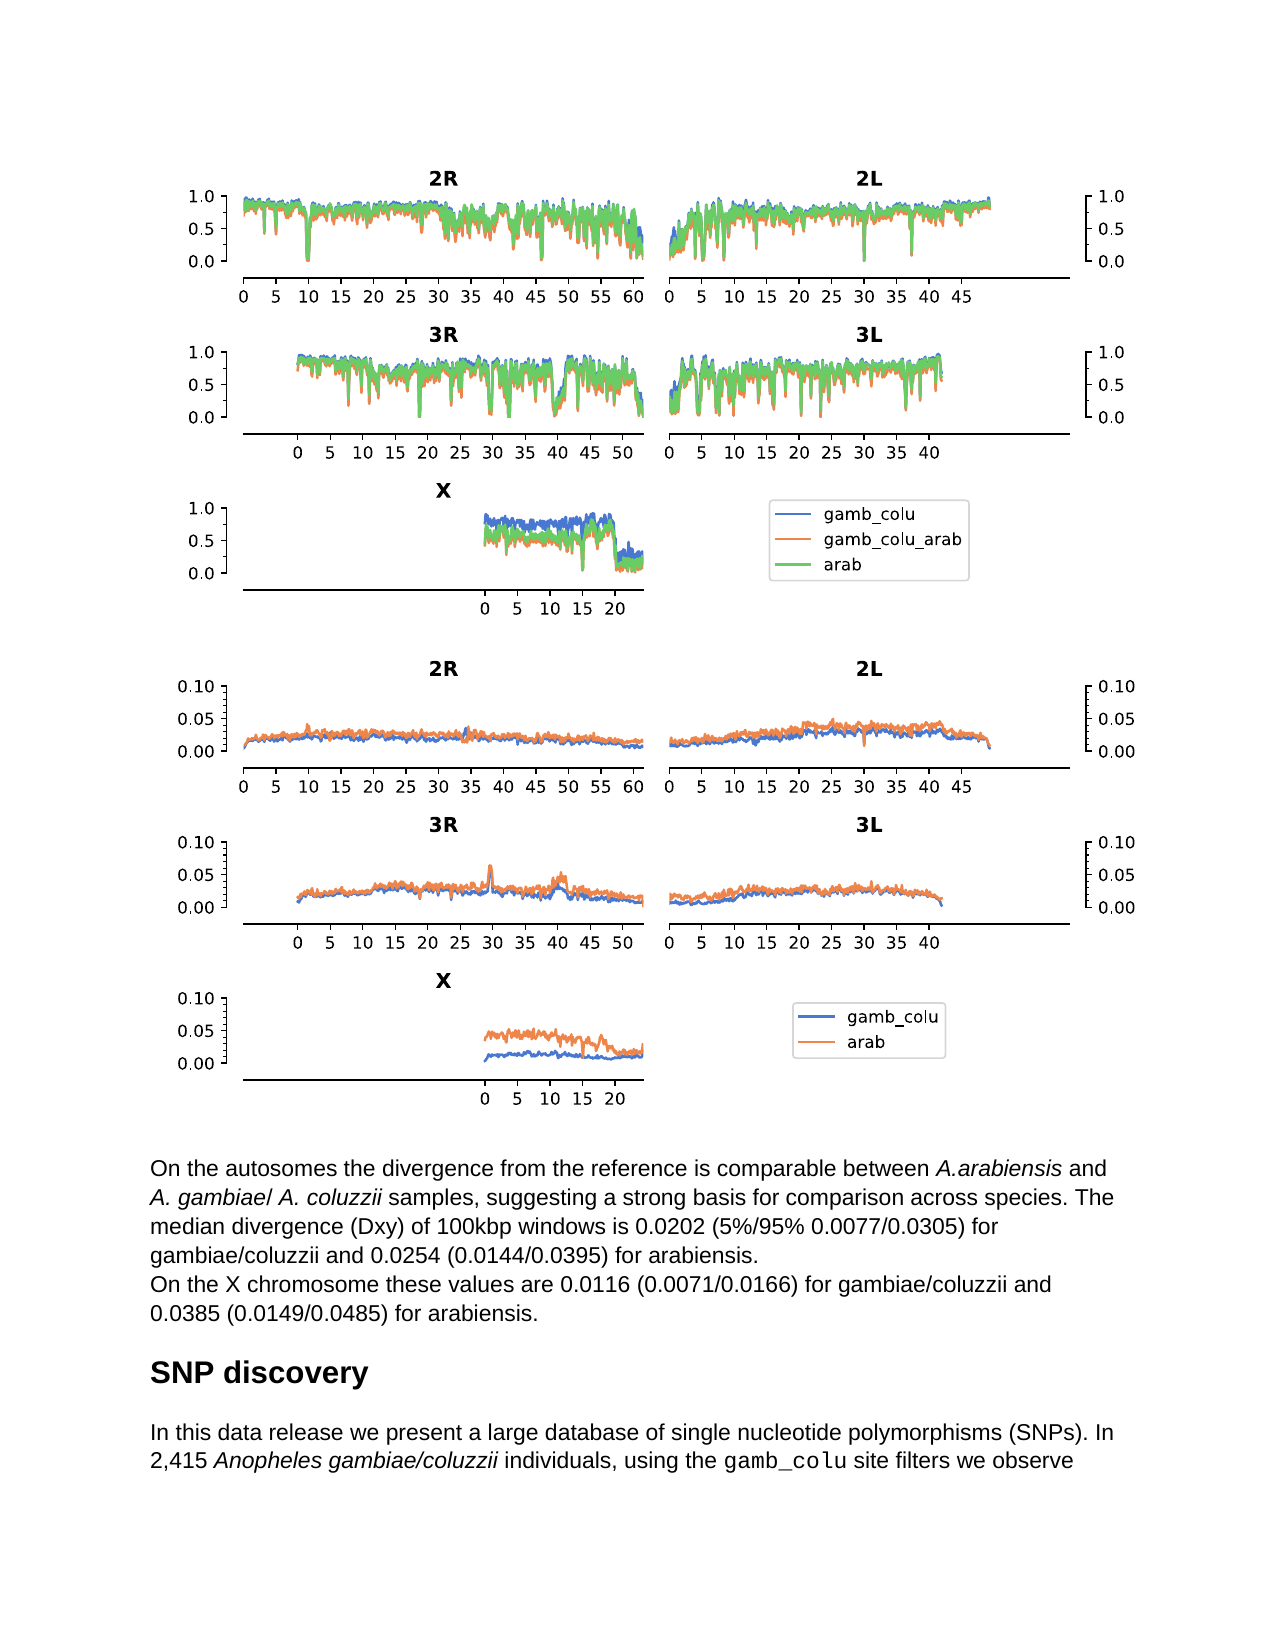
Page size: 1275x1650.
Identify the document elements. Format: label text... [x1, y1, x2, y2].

text On the autosomes the divergence from the reference is comparable between A.arabiensis and A. gambiae/ A. coluzzii samples, suggesting a strong basis for comparison across species. The median divergence (Dxy) of 100kbp windows is 0.0202 (5%/95% 0.0077/0.0305) for gambiae/coluzzii and 0.0254 (0.0144/0.0395) for arabiensis. On the X chromosome these values are 0.0116 (0.0071/0.0166) for gambiae/coluzzii and 0.0385 (0.0149/0.0485) for arabiensis. [150, 1155, 1125, 1326]
subtitle SNP discovery [150, 1354, 1125, 1390]
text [150, 1418, 1125, 1476]
